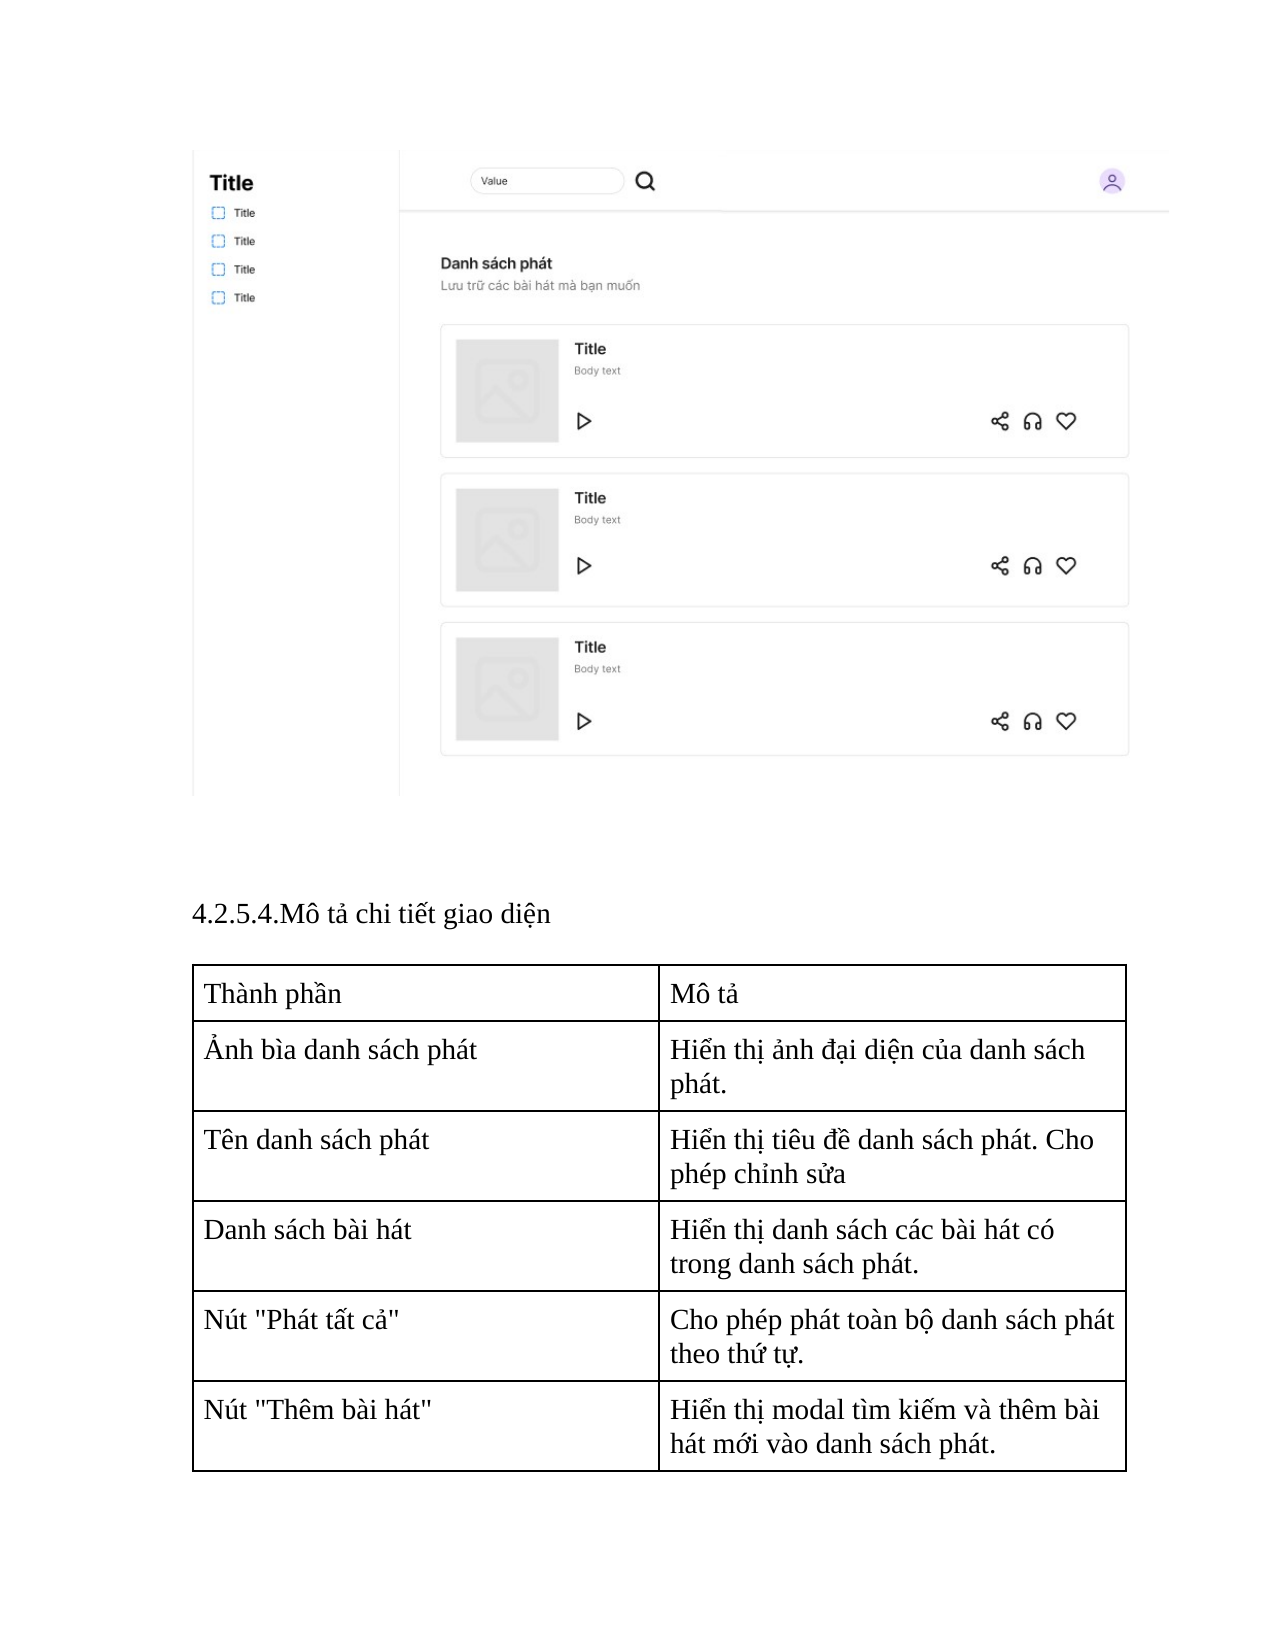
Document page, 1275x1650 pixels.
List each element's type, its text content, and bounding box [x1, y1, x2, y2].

picture [191, 150, 1170, 796]
text 4.2.5.4.Mô tả chi tiết giao diện [192, 896, 1125, 930]
